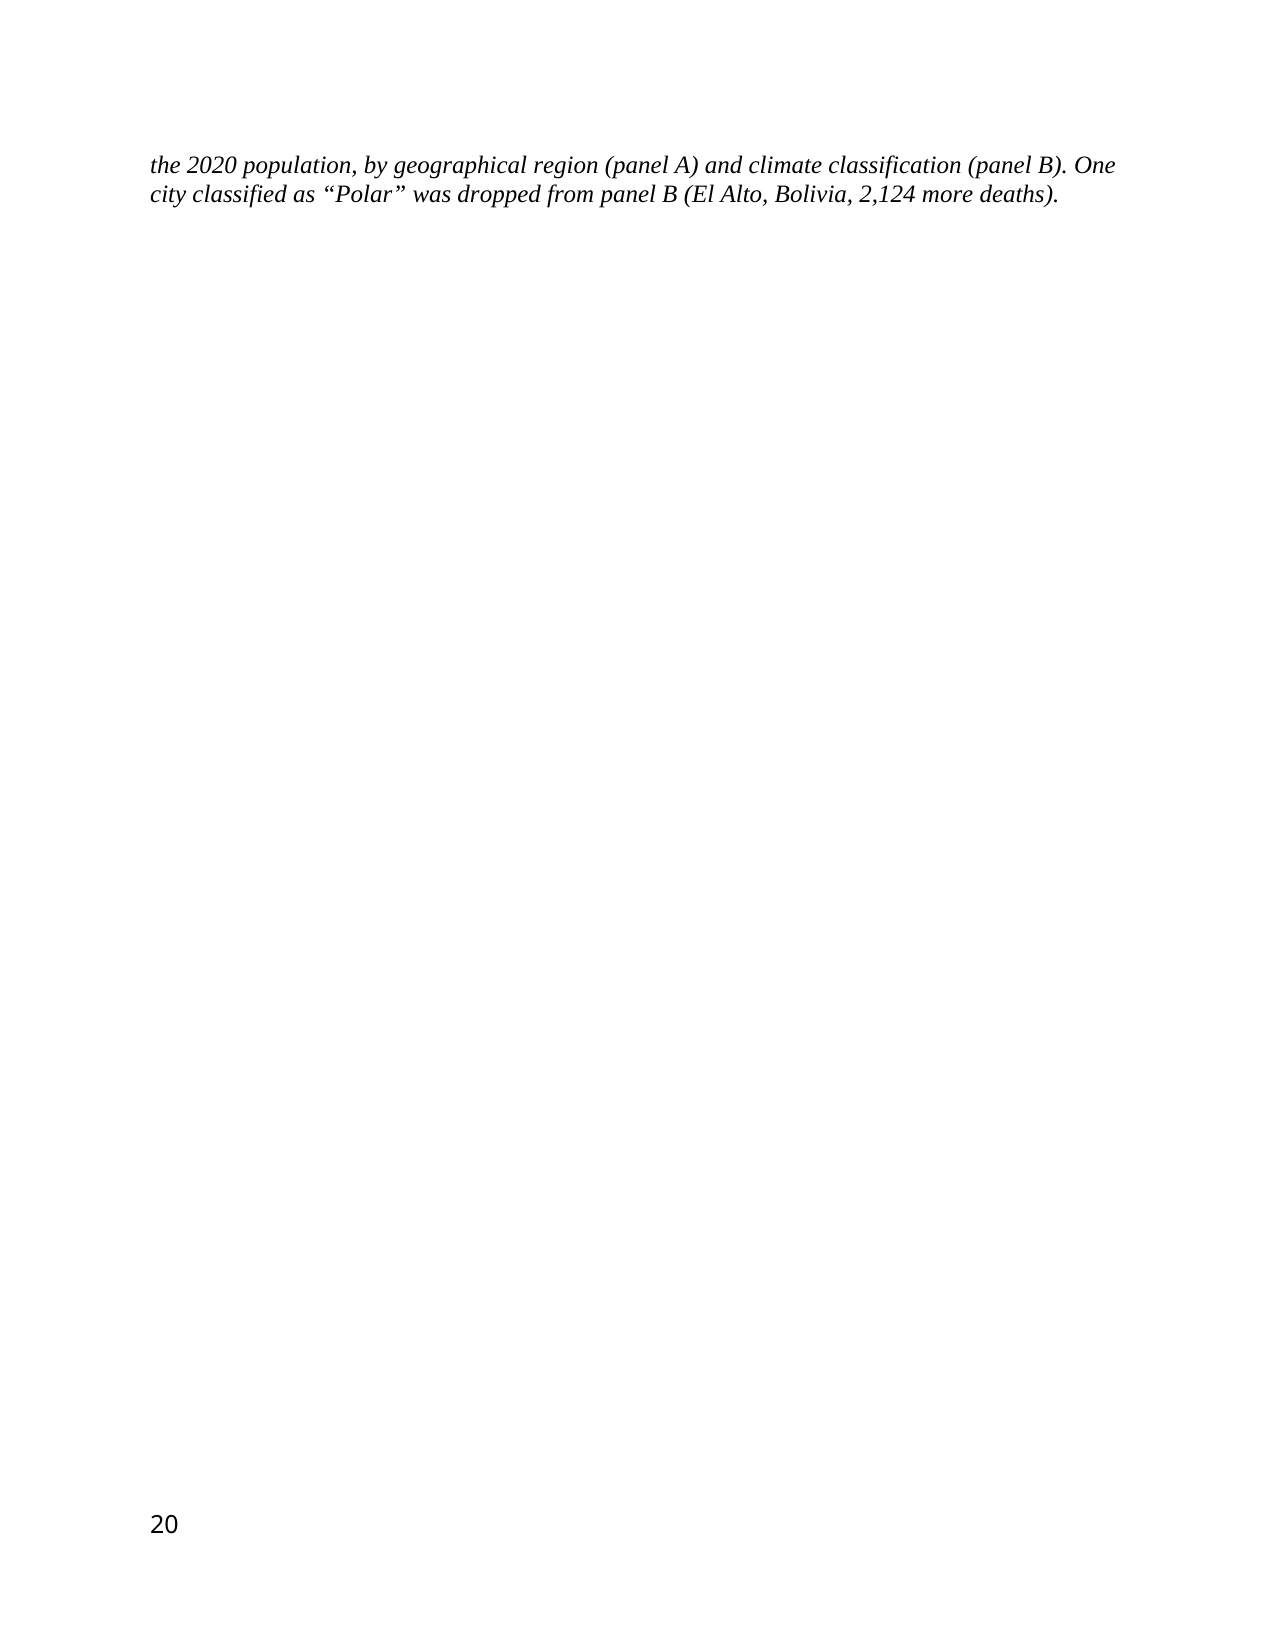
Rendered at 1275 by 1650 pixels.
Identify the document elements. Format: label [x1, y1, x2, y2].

text [150, 150, 1125, 207]
